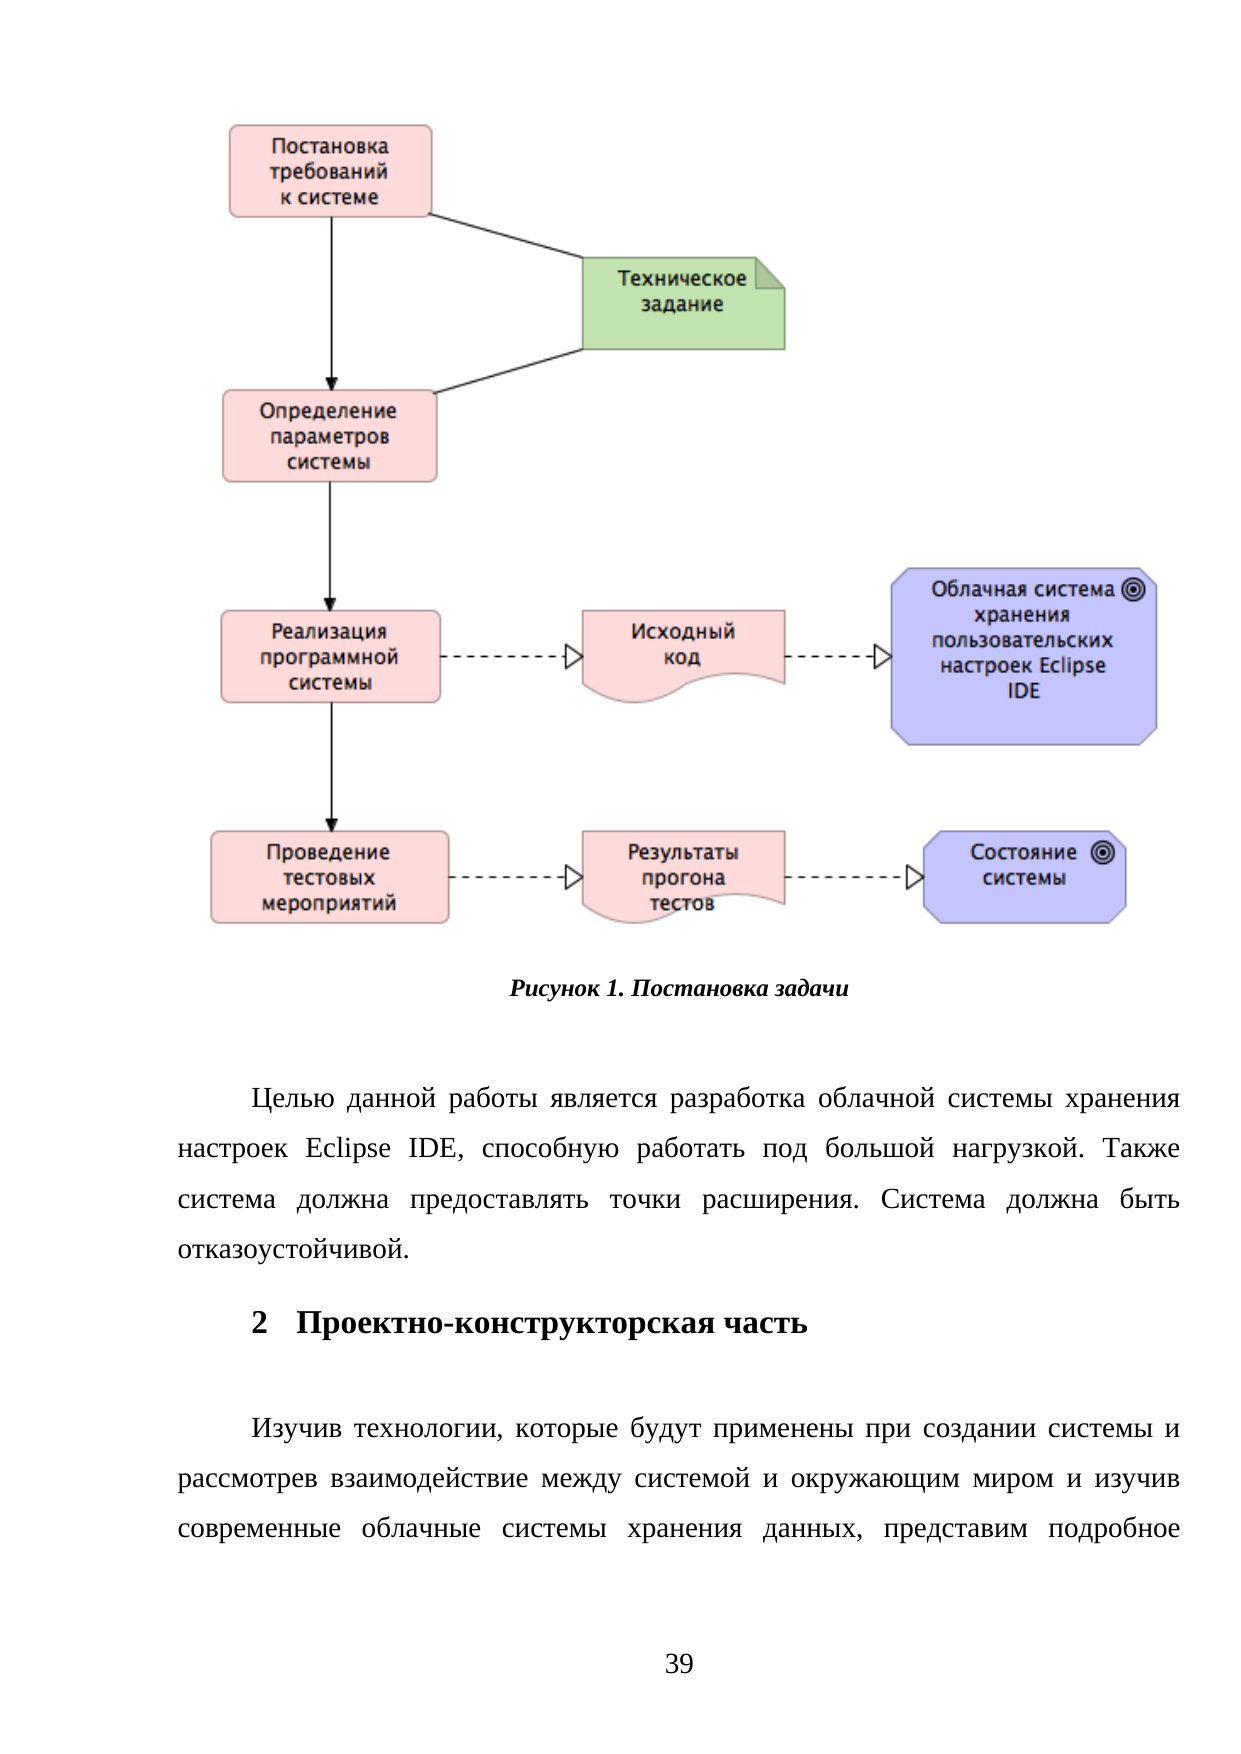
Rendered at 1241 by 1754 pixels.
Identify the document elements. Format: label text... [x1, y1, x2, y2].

picture [192, 118, 1166, 936]
text Рисунок 1. Постановка задачи [177, 973, 1181, 1001]
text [177, 1410, 1181, 1544]
text Целью данной работы является разработка облачной системы хранения настроек Eclipse IDE, способную работать под большой нагрузкой. Также система должна предоставлять точки расширения. Система должна быть отказоустойчивой. [177, 1080, 1181, 1265]
subtitle Проектно-конструкторская часть [251, 1302, 1181, 1341]
